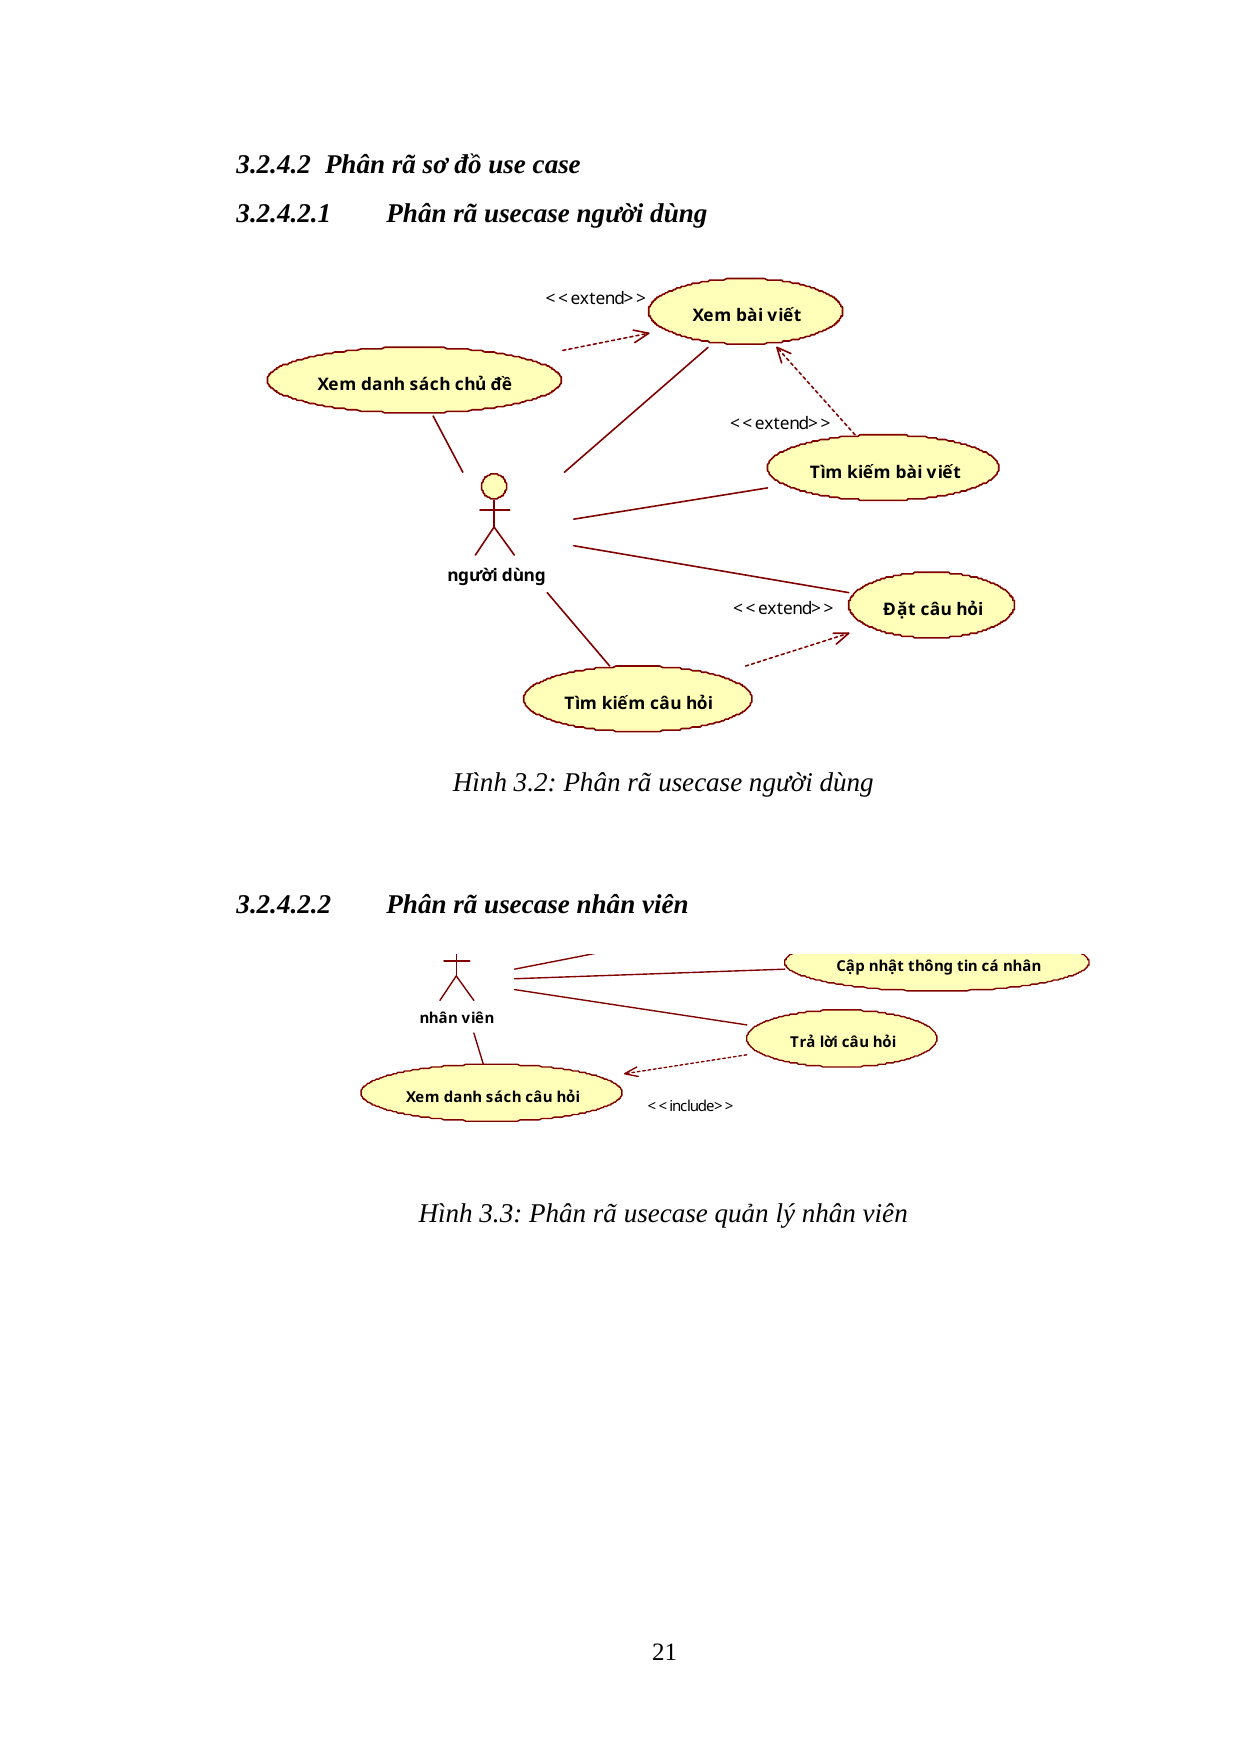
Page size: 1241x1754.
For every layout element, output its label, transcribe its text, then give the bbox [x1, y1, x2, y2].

subtitle Phân rã usecase nhân viên [236, 888, 1092, 919]
subtitle Phân rã usecase người dùng [236, 197, 1092, 229]
text Hình 3.3: Phân rã usecase quản lý nhân viên [236, 1197, 1092, 1228]
subtitle Phân rã sơ đồ use case [236, 148, 1092, 179]
text Hình 3.2: Phân rã usecase người dùng [236, 766, 1092, 797]
